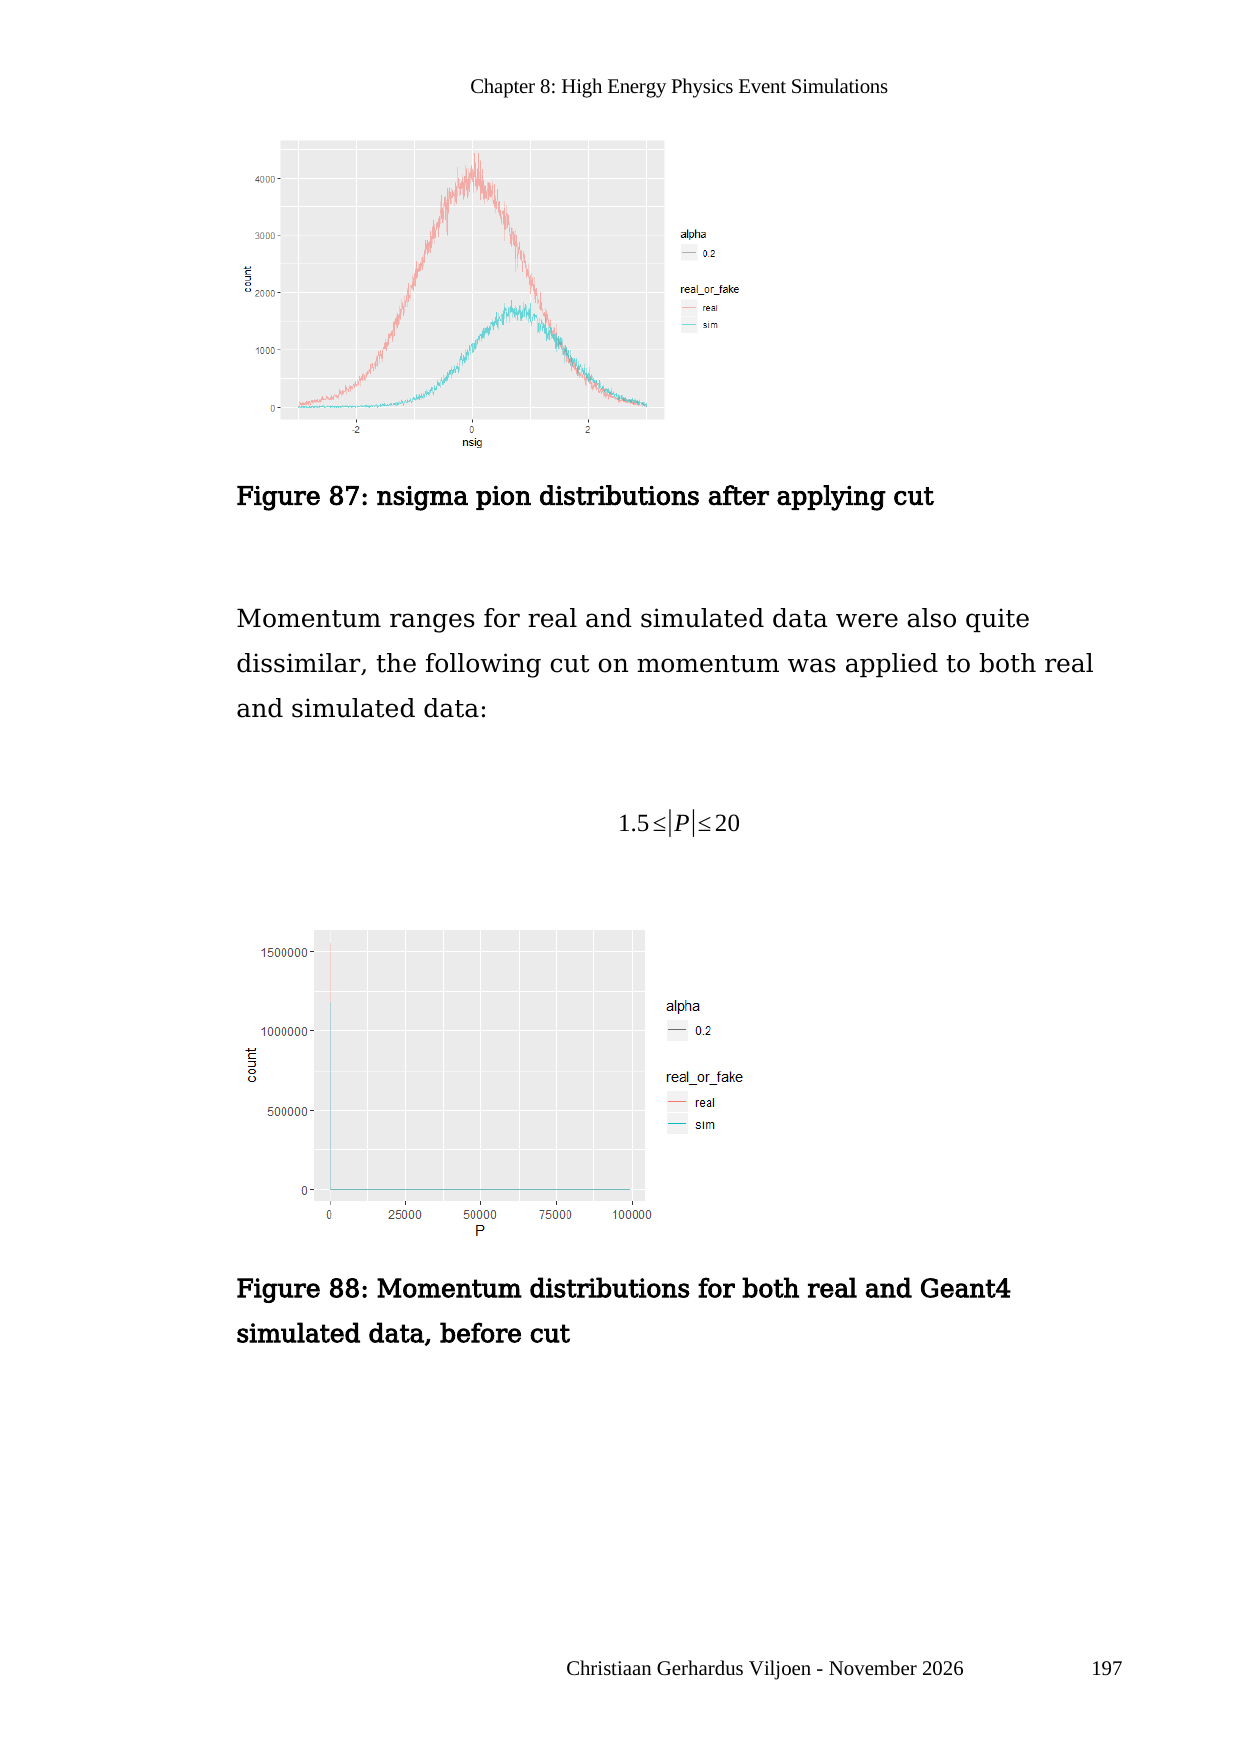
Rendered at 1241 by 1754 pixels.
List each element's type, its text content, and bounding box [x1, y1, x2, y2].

picture [236, 135, 750, 453]
picture [236, 923, 757, 1245]
text Momentum ranges for real and simulated data were also quite dissimilar, the following cut on momentum was applied to both real and simulated data: [236, 603, 1122, 723]
